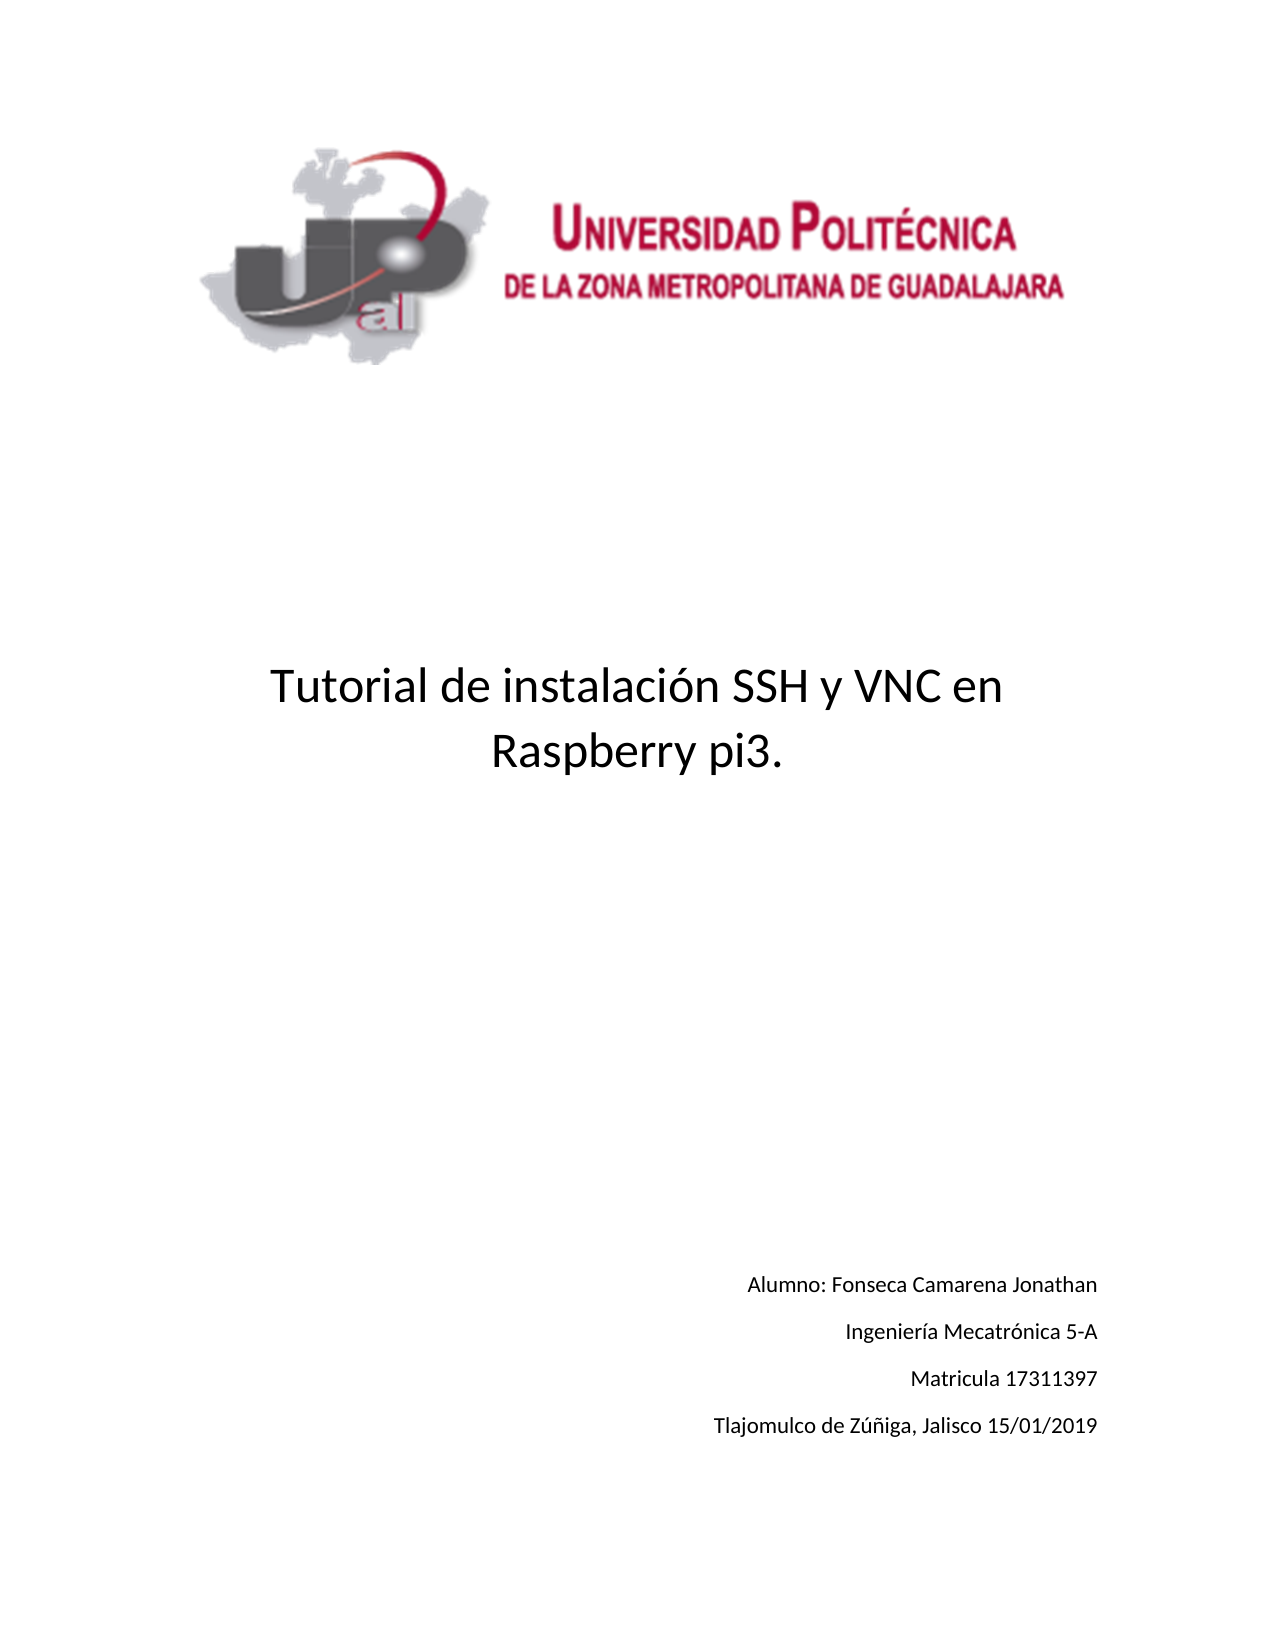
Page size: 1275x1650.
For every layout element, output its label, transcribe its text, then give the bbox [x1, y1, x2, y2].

text Ingeniería Mecatrónica 5-A [177, 1317, 1098, 1345]
text Tutorial de instalación SSH y VNC en Raspberry pi3. [177, 653, 1098, 780]
text Alumno: Fonseca Camarena Jonathan [177, 1271, 1098, 1298]
picture [177, 147, 1099, 365]
text Tlajomulco de Zúñiga, Jalisco 15/01/2019 [177, 1411, 1098, 1439]
text Matricula 17311397 [177, 1364, 1098, 1392]
